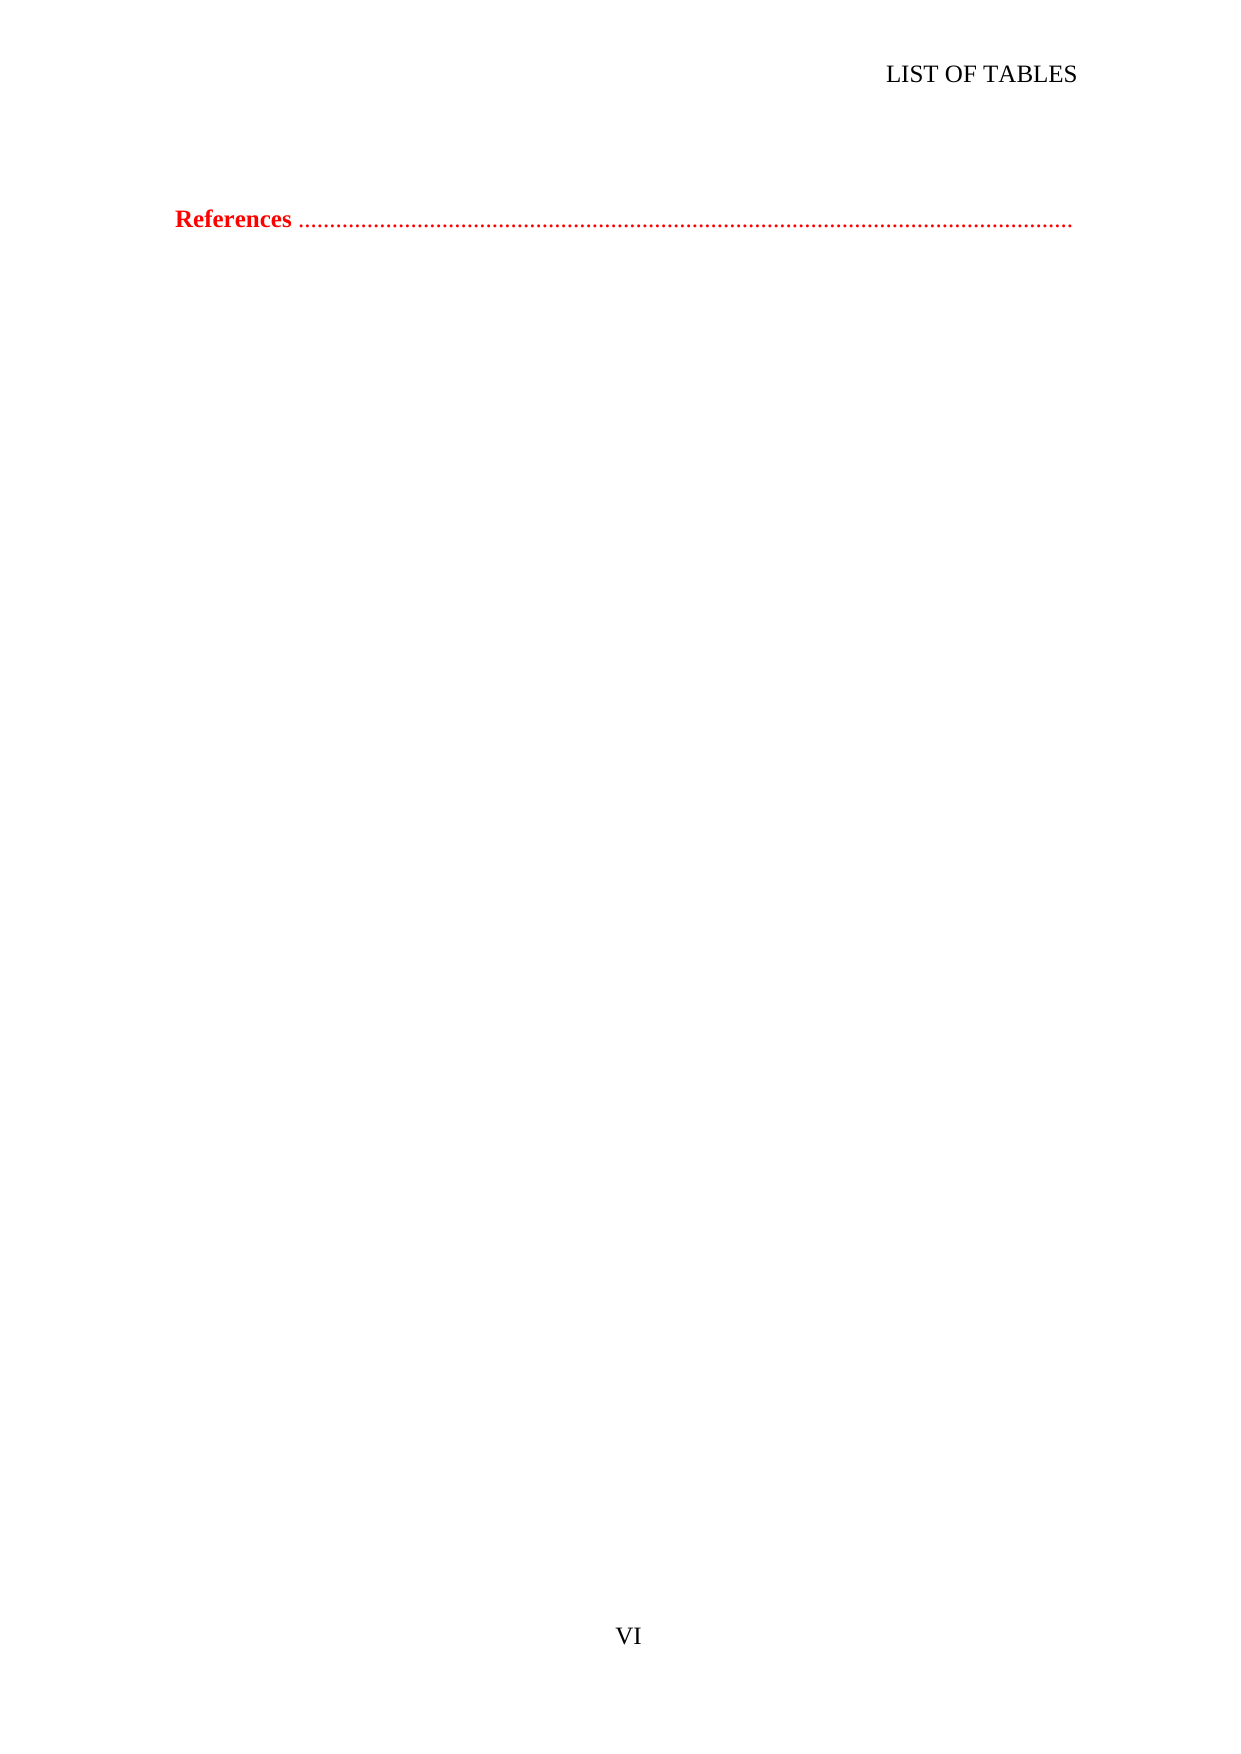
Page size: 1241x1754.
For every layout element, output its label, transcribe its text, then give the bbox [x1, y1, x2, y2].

text References ............................................................................................................................ [150, 204, 1091, 233]
